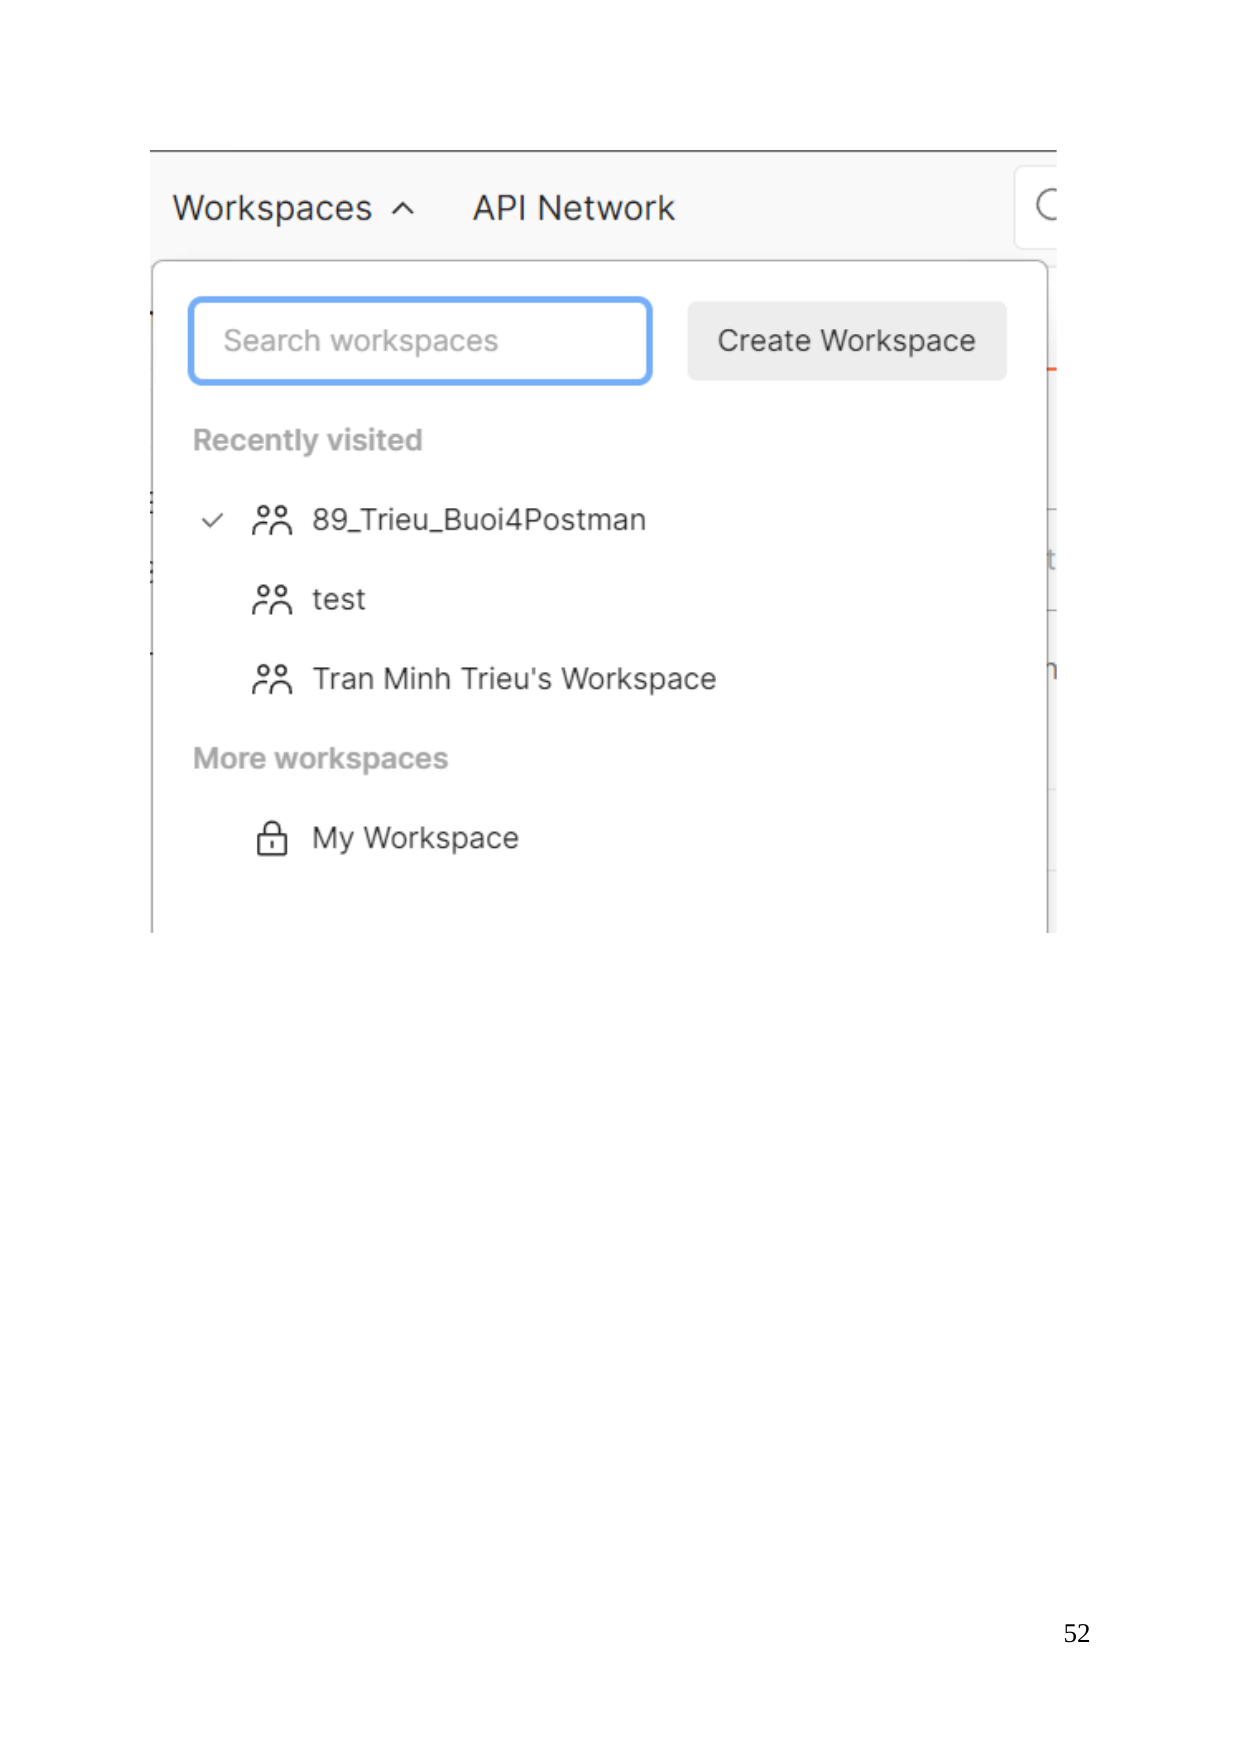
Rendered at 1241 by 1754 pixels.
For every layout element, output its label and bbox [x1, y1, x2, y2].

picture [150, 150, 1057, 933]
